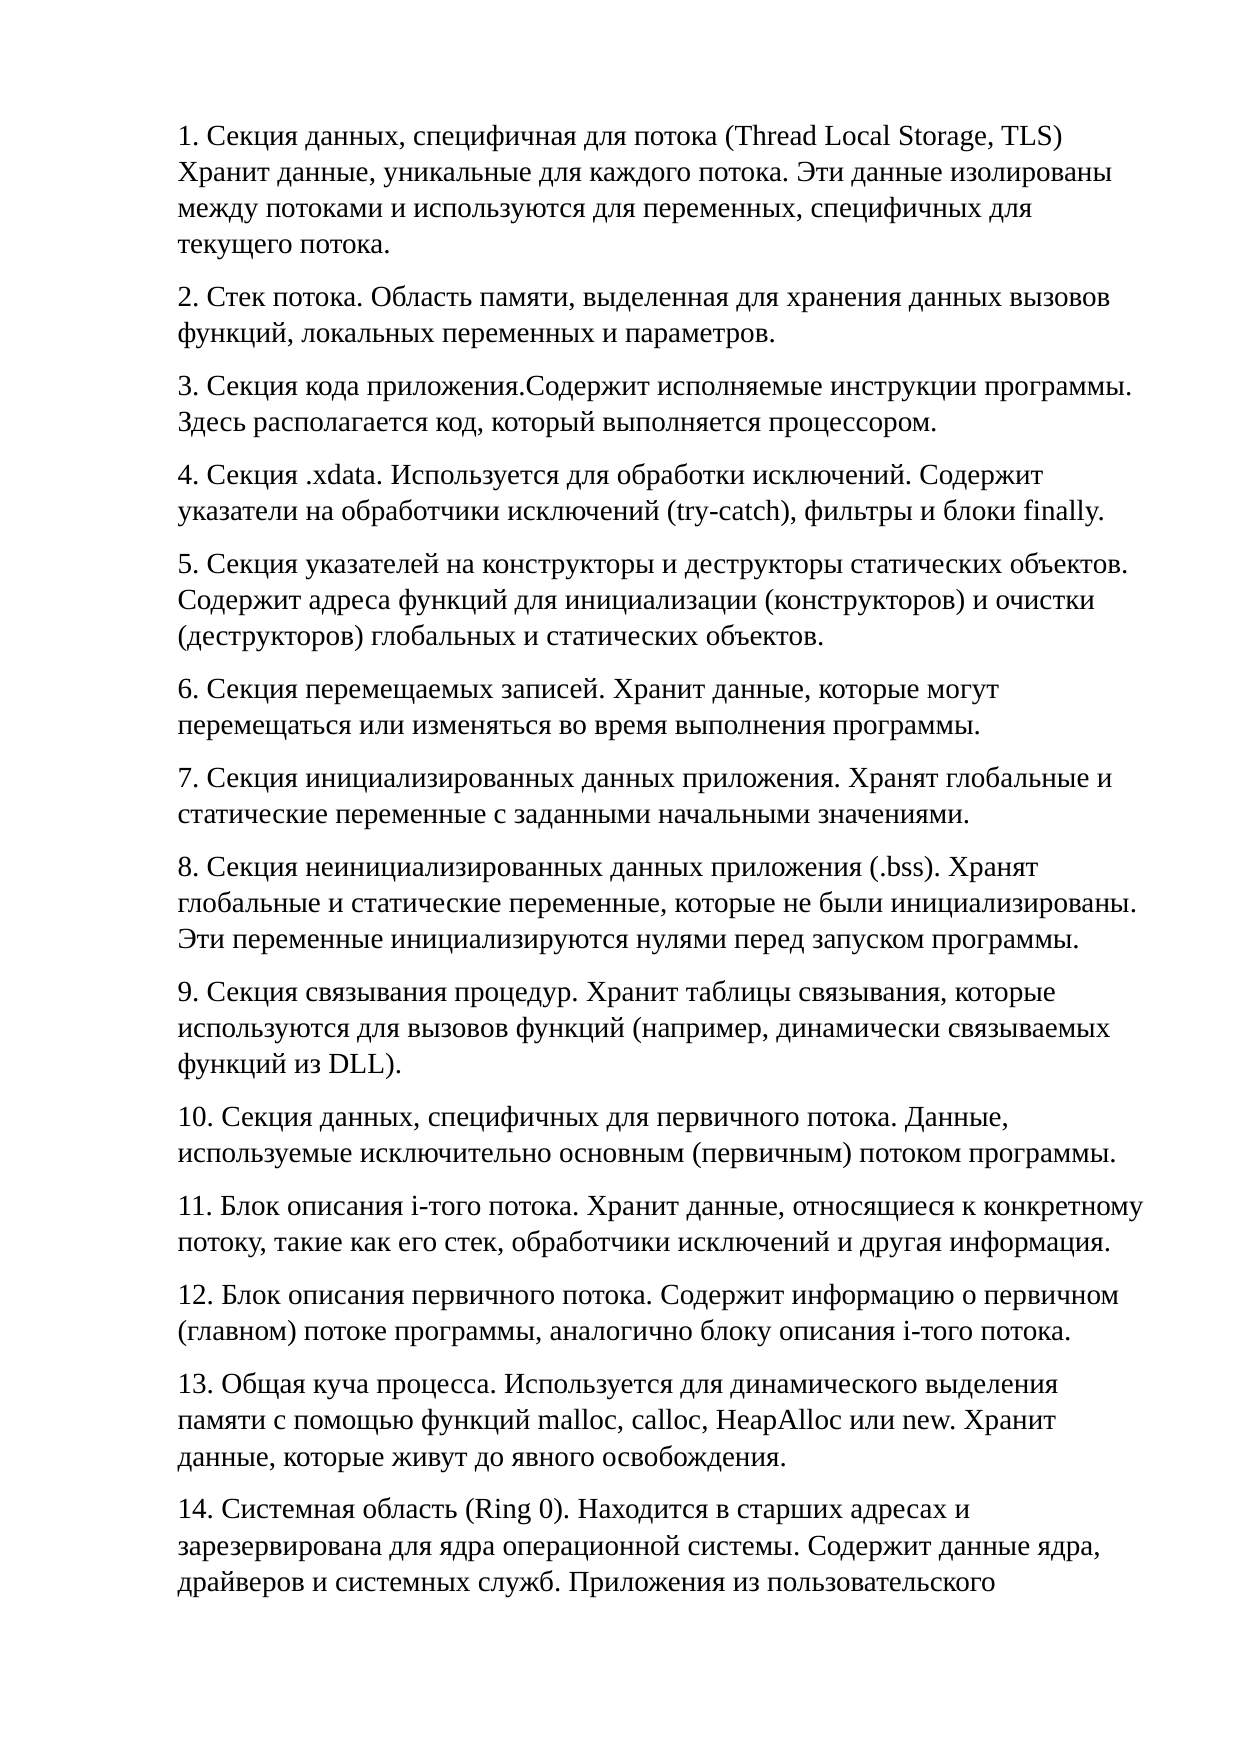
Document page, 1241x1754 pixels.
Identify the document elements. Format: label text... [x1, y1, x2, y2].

text 1. Секция данных, специфичная для потока (Thread Local Storage, TLS) Хранит данные, уникальные для каждого потока. Эти данные изолированы между потоками и используются для переменных, специфичных для текущего потока. [177, 118, 1152, 260]
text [177, 1491, 1152, 1597]
text 3. Секция кода приложения.Содержит исполняемые инструкции программы. Здесь располагается код, который выполняется процессором. [177, 368, 1152, 438]
text 9. Секция связывания процедур. Хранит таблицы связывания, которые используются для вызовов функций (например, динамически связываемых функций из DLL). [177, 974, 1152, 1080]
text 2. Стек потока. Область памяти, выделенная для хранения данных вызовов функций, локальных переменных и параметров. [177, 279, 1152, 349]
text 13. Общая куча процесса. Используется для динамического выделения памяти с помощью функций malloc, calloc, HeapAlloc или new. Хранит данные, которые живут до явного освобождения. [177, 1366, 1152, 1472]
text 5. Секция указателей на конструкторы и деструкторы статических объектов. Содержит адреса функций для инициализации (конструкторов) и очистки (деструкторов) глобальных и статических объектов. [177, 546, 1152, 652]
text 7. Секция инициализированных данных приложения. Хранят глобальные и статические переменные с заданными начальными значениями. [177, 760, 1152, 830]
text 4. Секция .xdata. Используется для обработки исключений. Содержит указатели на обработчики исключений (try-catch), фильтры и блоки finally. [177, 457, 1152, 527]
text 8. Секция неинициализированных данных приложения (.bss). Хранят глобальные и статические переменные, которые не были инициализированы. Эти переменные инициализируются нулями перед запуском программы. [177, 849, 1152, 955]
text 11. Блок описания i-того потока. Хранит данные, относящиеся к конкретному потоку, такие как его стек, обработчики исключений и другая информация. [177, 1188, 1152, 1258]
text 12. Блок описания первичного потока. Содержит информацию о первичном (главном) потоке программы, аналогично блоку описания i-того потока. [177, 1277, 1152, 1347]
text 6. Секция перемещаемых записей. Хранит данные, которые могут перемещаться или изменяться во время выполнения программы. [177, 671, 1152, 741]
text 10. Секция данных, специфичных для первичного потока. Данные, используемые исключительно основным (первичным) потоком программы. [177, 1099, 1152, 1169]
